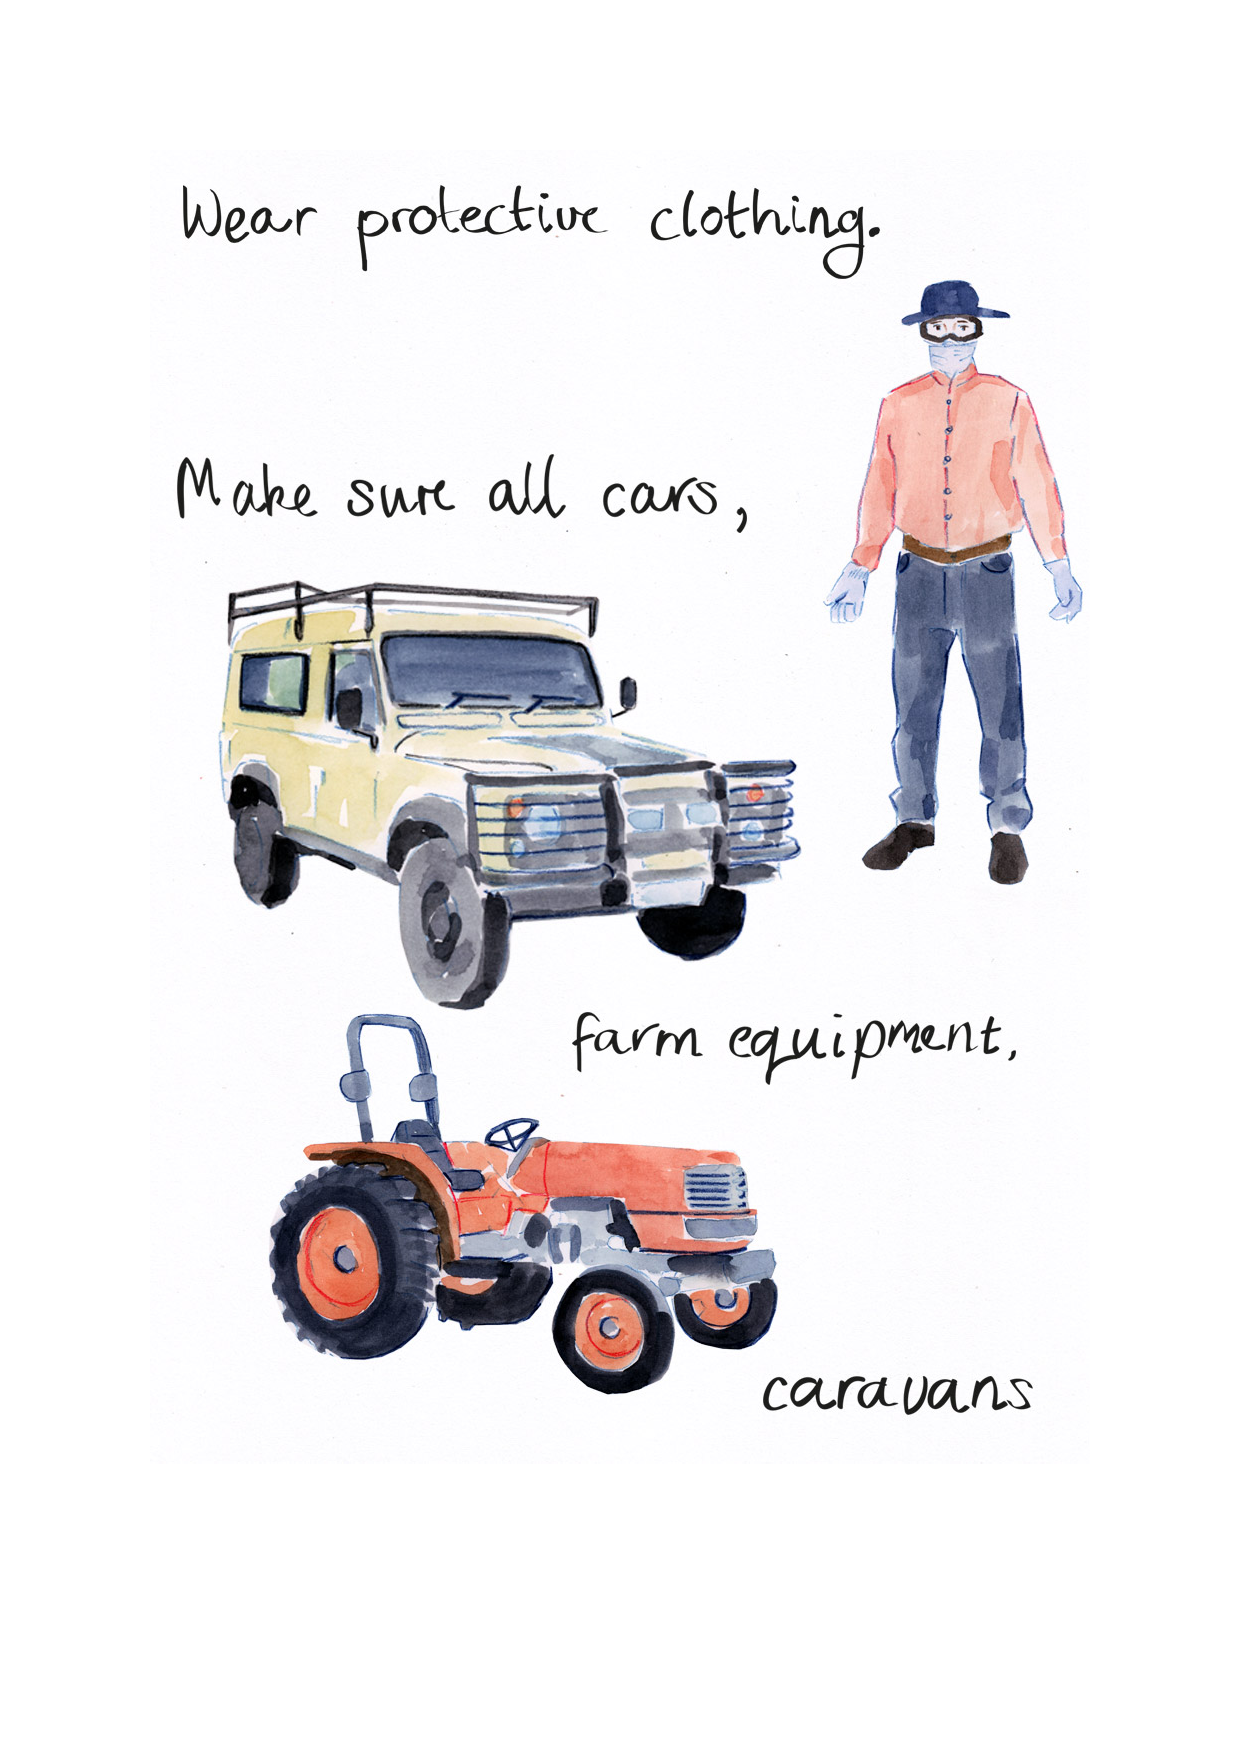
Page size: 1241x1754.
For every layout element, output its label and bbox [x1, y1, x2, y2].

picture [150, 150, 1090, 1464]
